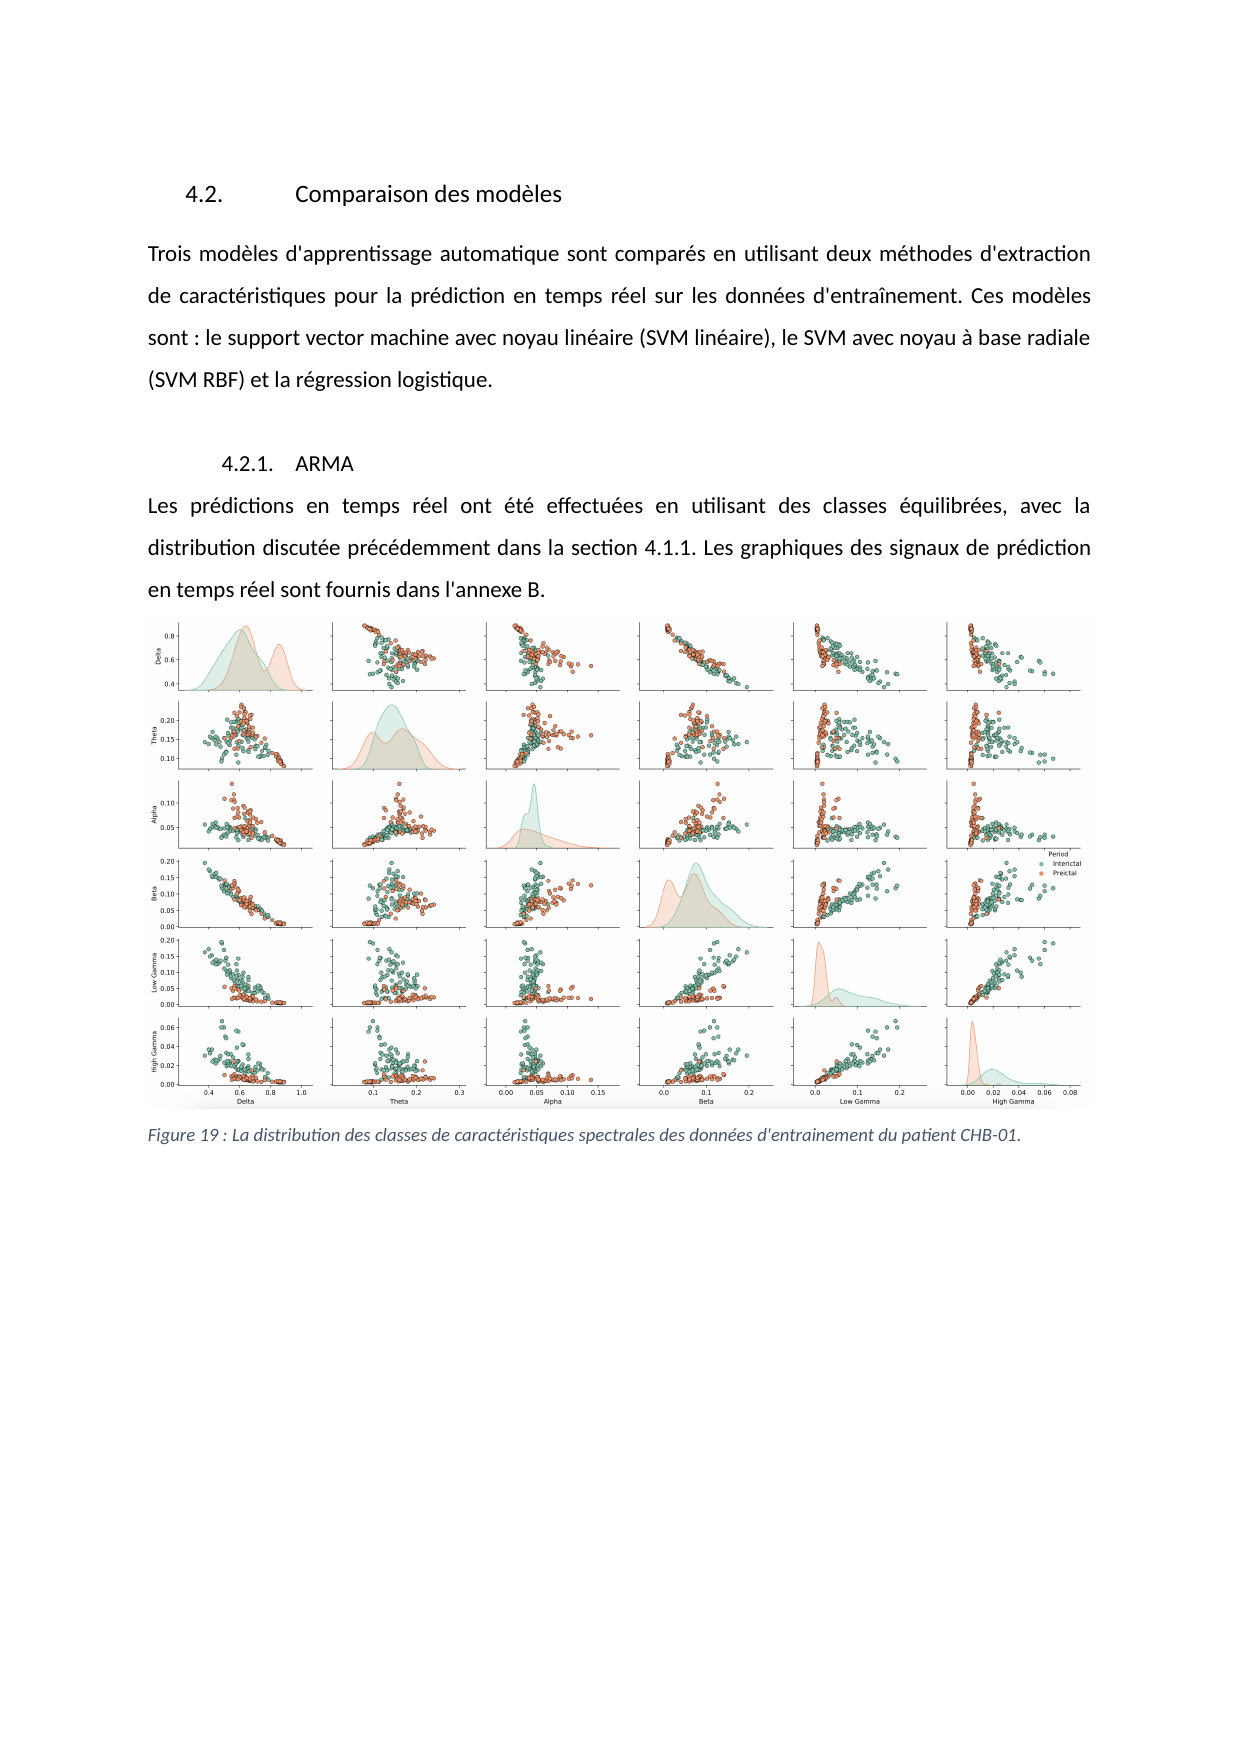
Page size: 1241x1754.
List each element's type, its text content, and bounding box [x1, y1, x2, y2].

text Les prédictions en temps réel ont été effectuées en utilisant des classes équilibrées, avec la distribution discutée précédemment dans la section 4.1.1. Les graphiques des signaux de prédiction en temps réel sont fournis dans l'annexe B. [148, 491, 1093, 603]
picture [147, 617, 1092, 1109]
text Trois modèles d'apprentissage automatique sont comparés en utilisant deux méthodes d'extraction de caractéristiques pour la prédiction en temps réel sur les données d'entraînement. Ces modèles sont : le support vector machine avec noyau linéaire (SVM linéaire), le SVM avec noyau à base radiale (SVM RBF) et la régression logistique. [148, 239, 1093, 393]
list ARMA [221, 449, 1093, 477]
list Comparaison des modèles [185, 178, 1093, 209]
